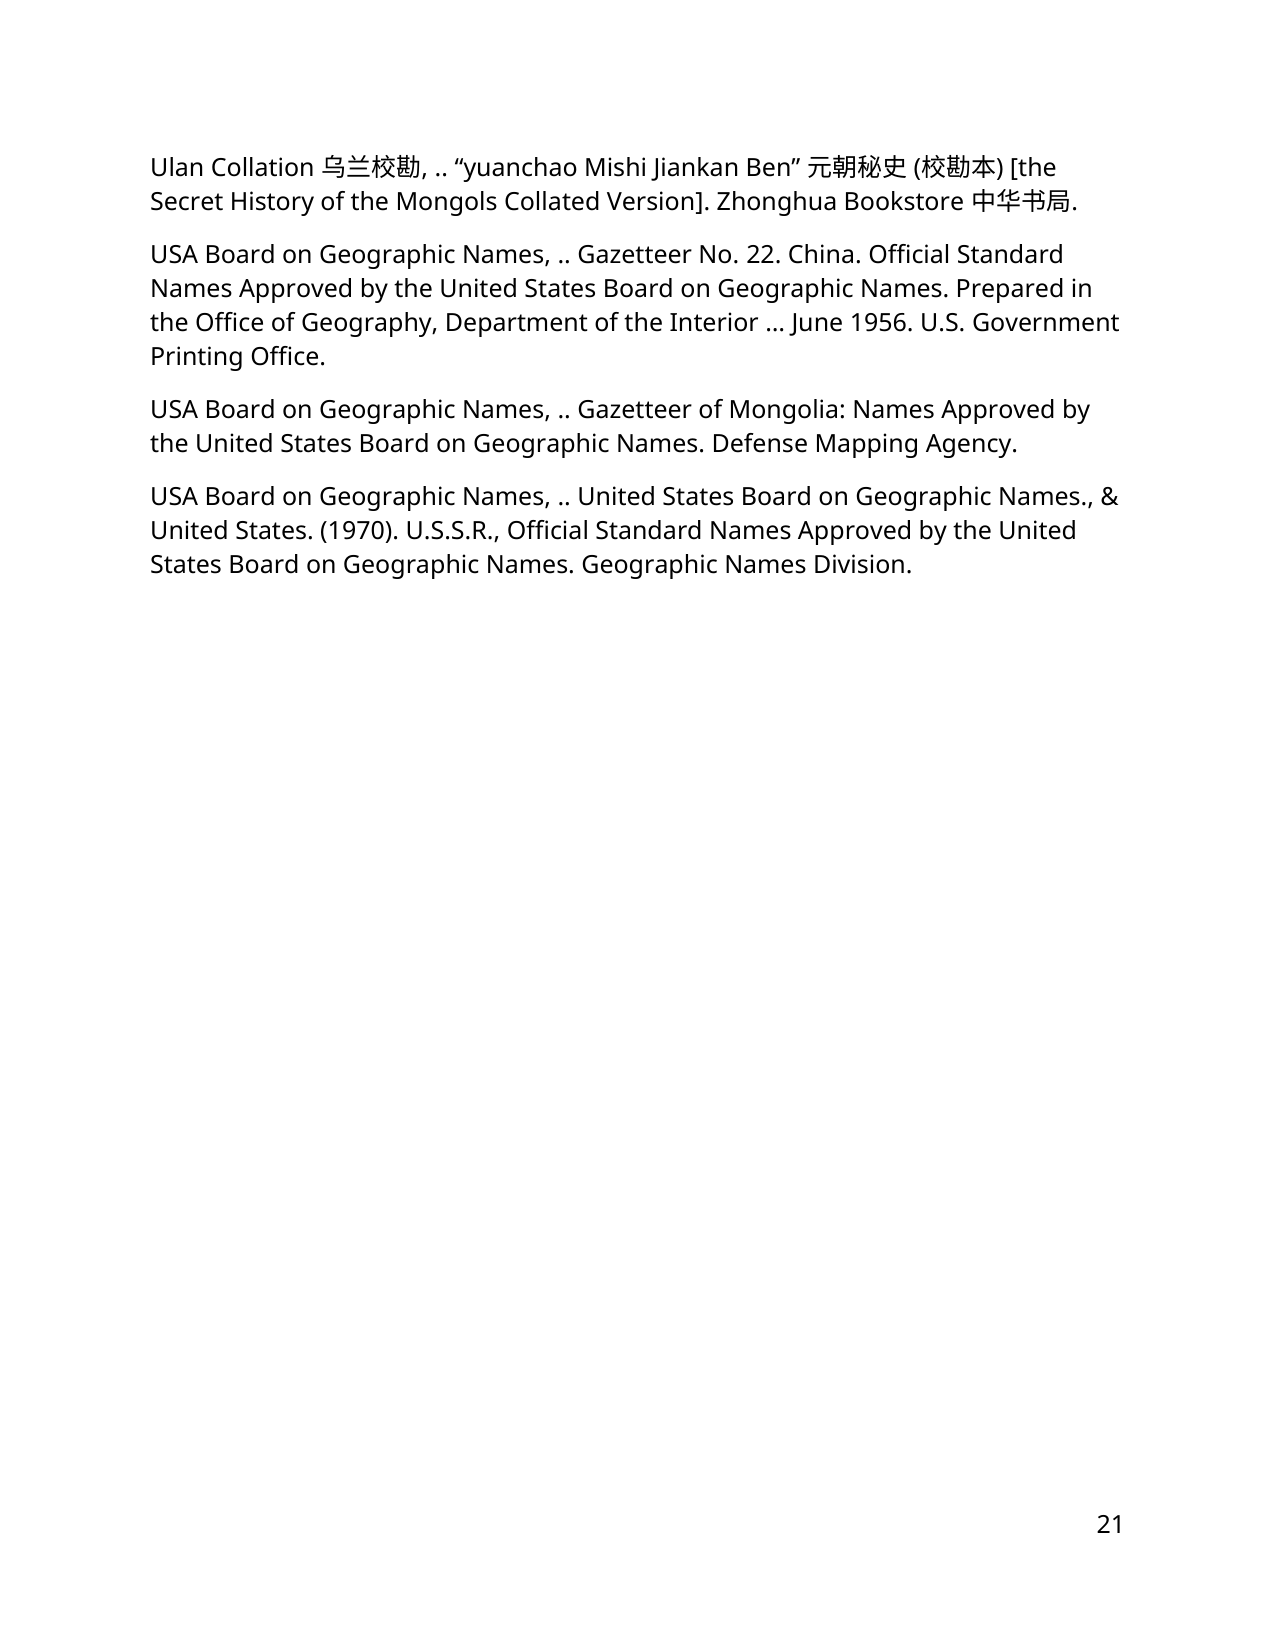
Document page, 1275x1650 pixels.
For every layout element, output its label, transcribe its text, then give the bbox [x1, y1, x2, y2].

text USA Board on Geographic Names, .. Gazetteer No. 22. China. Official Standard Names Approved by the United States Board on Geographic Names. Prepared in the Office of Geography, Department of the Interior … June 1956. U.S. Government Printing Office. [150, 237, 1125, 373]
text USA Board on Geographic Names, .. United States Board on Geographic Names., & United States. (1970). U.S.S.R., Official Standard Names Approved by the United States Board on Geographic Names. Geographic Names Division. [150, 479, 1125, 581]
text Ulan Collation 乌兰校勘, .. “yuanchao Mishi Jiankan Ben” 元朝秘史 (校勘本) [the Secret History of the Mongols Collated Version]. Zhonghua Bookstore 中华书局. [150, 150, 1125, 218]
text USA Board on Geographic Names, .. Gazetteer of Mongolia: Names Approved by the United States Board on Geographic Names. Defense Mapping Agency. [150, 392, 1125, 460]
